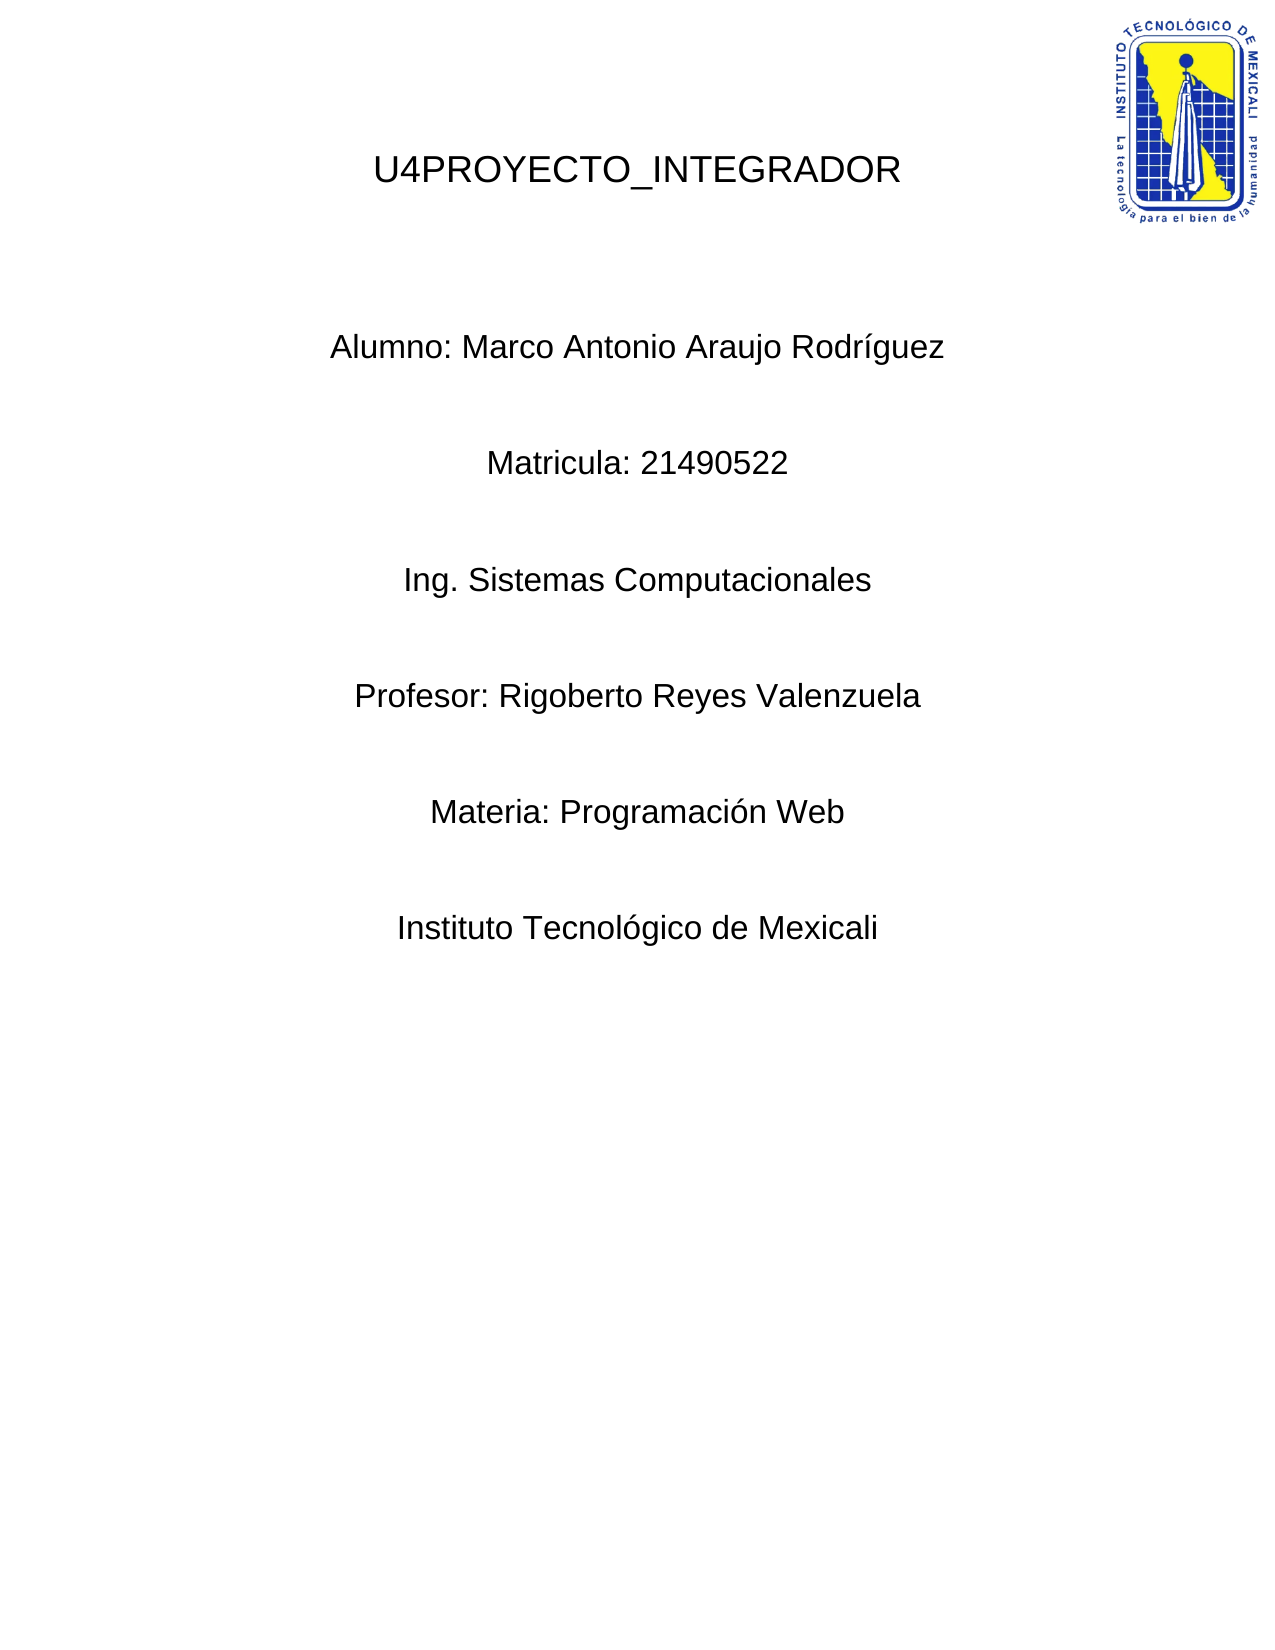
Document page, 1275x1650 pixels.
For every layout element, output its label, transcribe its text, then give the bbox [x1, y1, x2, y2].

picture [1106, 11, 1268, 233]
text U4PROYECTO_INTEGRADOR [177, 148, 1098, 191]
text Instituto Tecnológico de Mexicali [177, 908, 1098, 947]
text Materia: Programación Web [177, 792, 1098, 831]
text Profesor: Rigoberto Reyes Valenzuela [177, 676, 1098, 714]
text Ing. Sistemas Computacionales [177, 559, 1098, 598]
text Matricula: 21490522 [177, 443, 1098, 482]
text Alumno: Marco Antonio Araujo Rodríguez [177, 327, 1098, 366]
